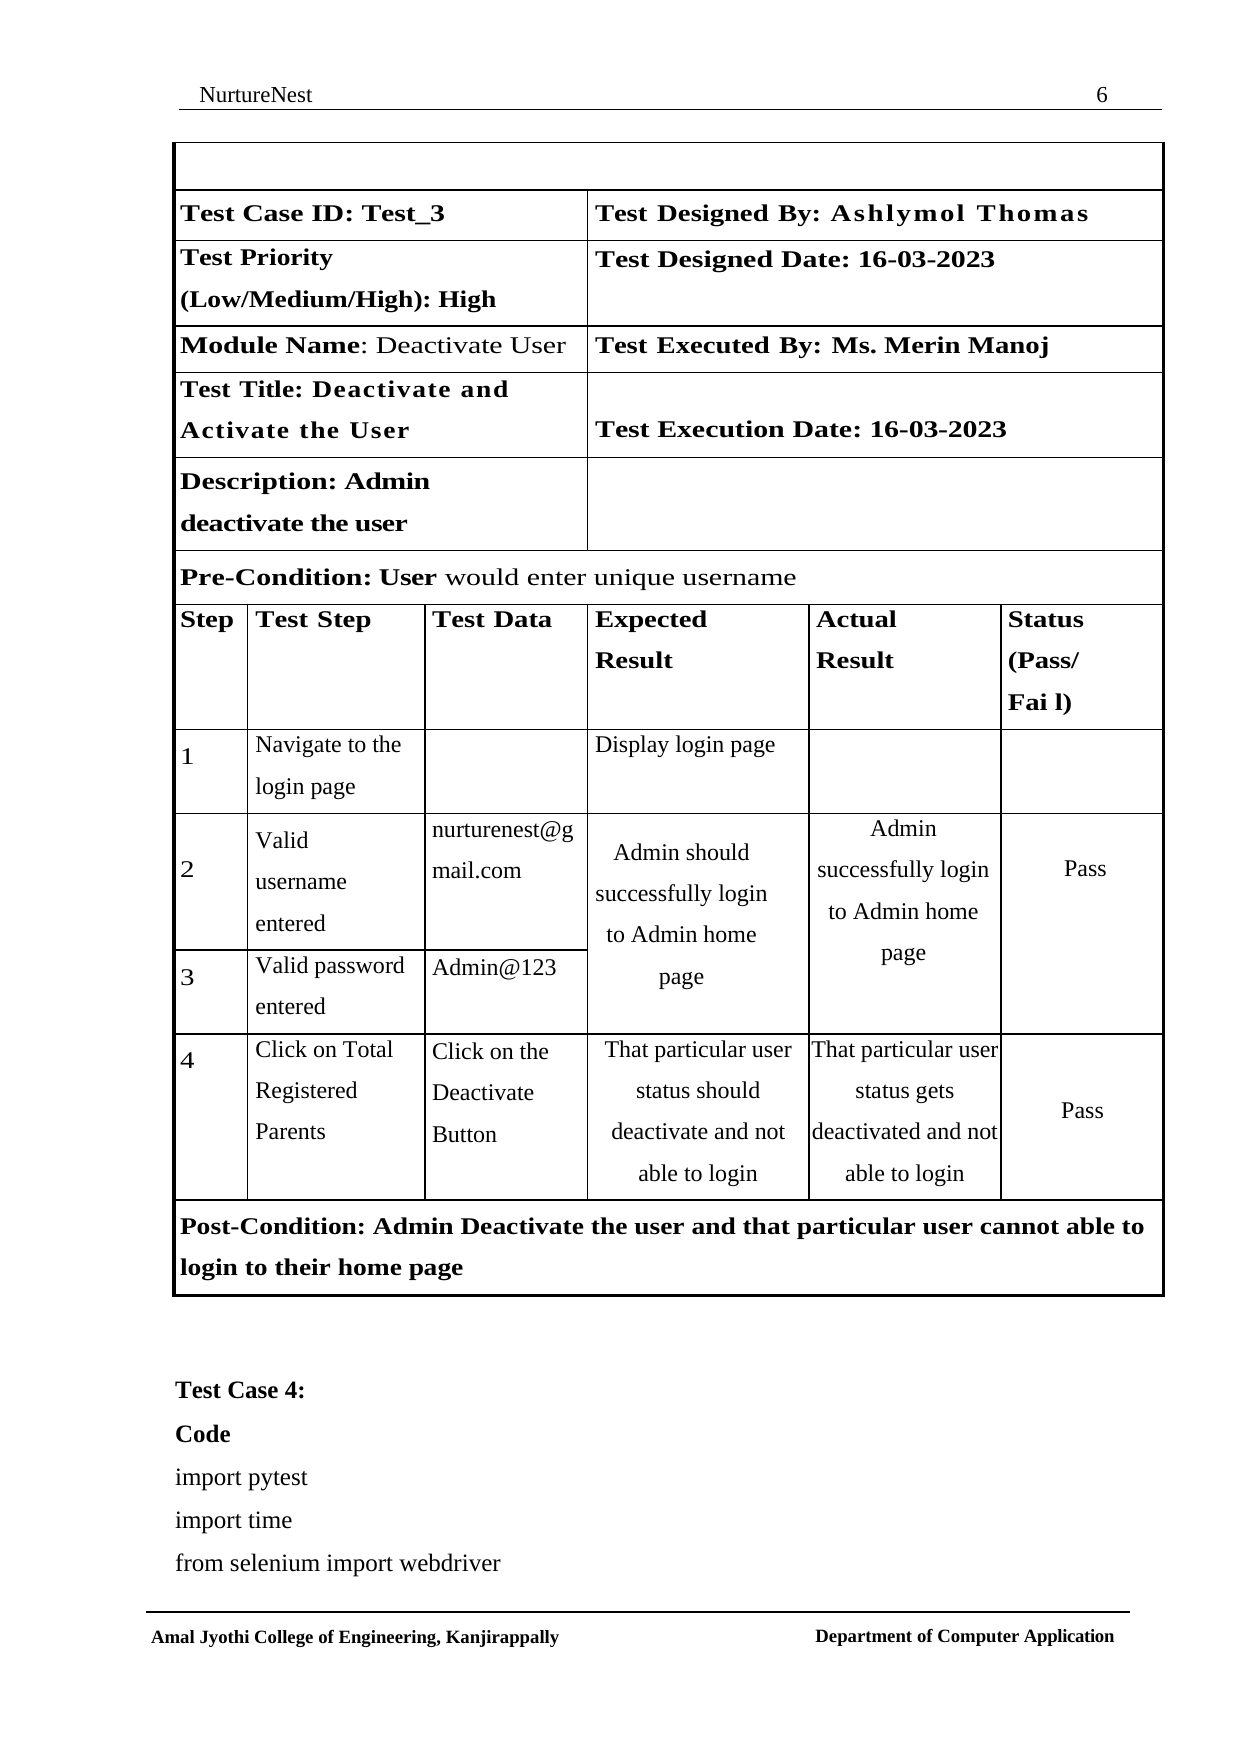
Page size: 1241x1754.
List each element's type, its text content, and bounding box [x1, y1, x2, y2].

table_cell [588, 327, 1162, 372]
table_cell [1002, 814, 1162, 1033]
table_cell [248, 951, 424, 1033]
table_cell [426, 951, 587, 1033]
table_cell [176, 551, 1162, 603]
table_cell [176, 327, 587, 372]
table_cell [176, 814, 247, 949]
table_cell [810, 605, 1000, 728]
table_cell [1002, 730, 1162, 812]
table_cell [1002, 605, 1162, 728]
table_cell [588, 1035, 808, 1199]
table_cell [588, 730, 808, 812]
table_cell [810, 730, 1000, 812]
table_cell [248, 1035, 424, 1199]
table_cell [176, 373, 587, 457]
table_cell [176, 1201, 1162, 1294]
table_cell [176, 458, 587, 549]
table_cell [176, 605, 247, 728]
text Code [175, 1419, 1043, 1447]
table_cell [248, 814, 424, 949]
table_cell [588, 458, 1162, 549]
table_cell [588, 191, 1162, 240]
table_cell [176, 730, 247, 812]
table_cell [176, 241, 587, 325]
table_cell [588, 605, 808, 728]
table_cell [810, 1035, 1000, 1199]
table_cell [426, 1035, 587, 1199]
text Test Case 4: [175, 1376, 1043, 1404]
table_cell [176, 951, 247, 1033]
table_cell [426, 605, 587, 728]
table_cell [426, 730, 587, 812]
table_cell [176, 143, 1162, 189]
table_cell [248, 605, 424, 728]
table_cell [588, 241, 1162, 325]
text from selenium import webdriver [175, 1548, 1043, 1577]
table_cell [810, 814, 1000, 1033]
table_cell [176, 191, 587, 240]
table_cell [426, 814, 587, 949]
text import pytest [175, 1462, 1043, 1491]
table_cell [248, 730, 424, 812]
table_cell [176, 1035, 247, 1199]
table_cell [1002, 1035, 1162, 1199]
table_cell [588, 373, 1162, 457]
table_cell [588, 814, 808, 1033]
text import time [175, 1505, 1043, 1534]
